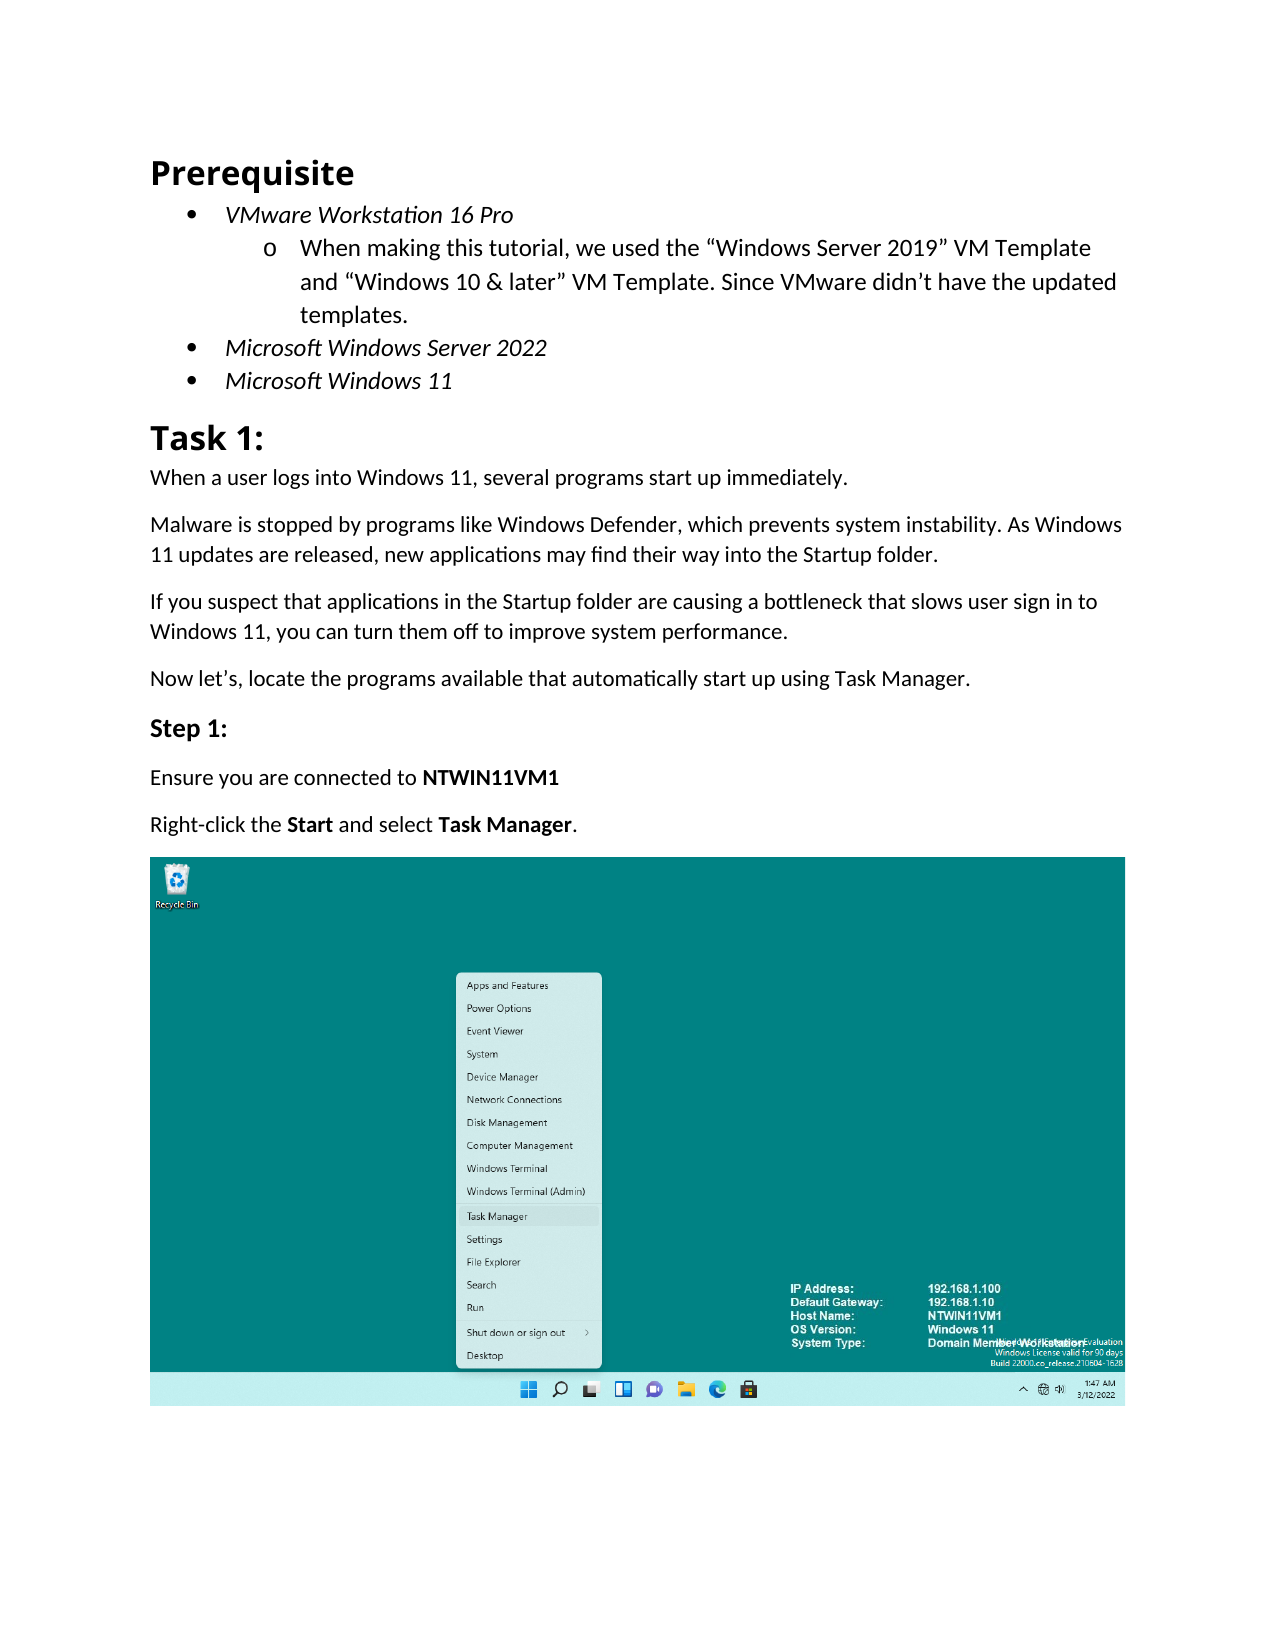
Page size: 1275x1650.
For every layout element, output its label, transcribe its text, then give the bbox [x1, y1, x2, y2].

picture [150, 857, 1125, 1406]
text When a user logs into Windows 11, several programs start up immediately. [150, 463, 1125, 491]
text Step 1: [150, 711, 1125, 744]
text Malware is stopped by programs like Windows Defender, which prevents system instability. As Windows 11 updates are released, new applications may find their way into the Startup folder. [150, 510, 1125, 568]
list VMware Workstation 16 Pro [187, 199, 1125, 229]
text Ensure you are connected to NTWIN11VM1 [150, 763, 1125, 792]
text If you suspect that applications in the Startup folder are causing a bottleneck that slows user sign in to Windows 11, you can turn them off to improve system performance. [150, 587, 1125, 646]
text Right-click the Start and select Task Manager. [150, 810, 1125, 838]
subtitle Prerequisite [150, 150, 1125, 195]
list Microsoft Windows Server 2022 [187, 332, 1125, 362]
list Microsoft Windows 11 [187, 365, 1125, 395]
subtitle Task 1: [150, 414, 1125, 460]
text Now let’s, locate the programs available that automatically start up using Task Manager. [150, 664, 1125, 692]
list When making this tutorial, we used the “Windows Server 2019” VM Template and “Windows 10 & later” VM Template. Since VMware didn’t have the updated templates. [262, 232, 1125, 329]
